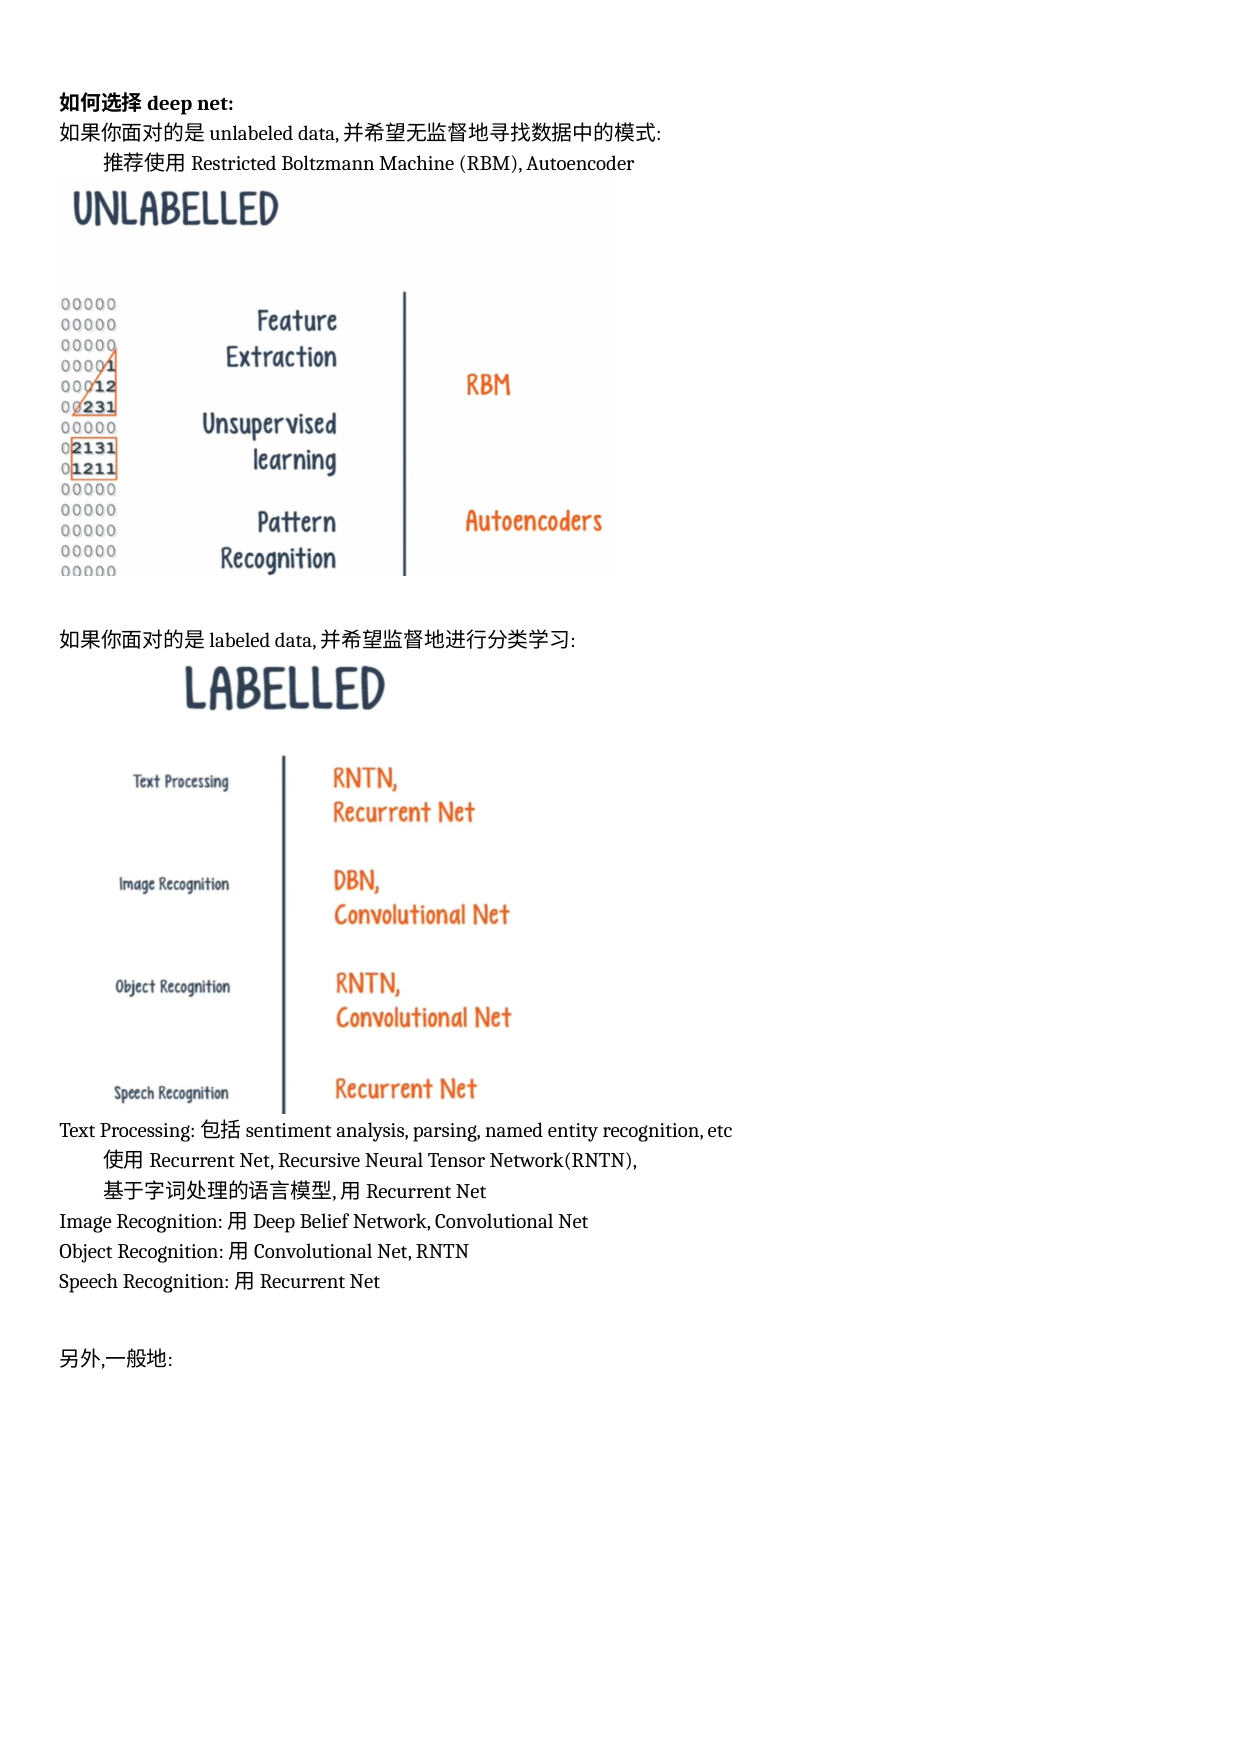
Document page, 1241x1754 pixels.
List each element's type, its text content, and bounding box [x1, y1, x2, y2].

text 基于字词处理的语言模型, 用 Recurrent Net [59, 1174, 1181, 1204]
text Image Recognition: 用 Deep Belief Network, Convolutional Net [59, 1204, 1181, 1234]
text 使用 Recurrent Net, Recursive Neural Tensor Network(RNTN), [59, 1144, 1181, 1174]
text 如果你面对的是labeled data, 并希望监督地进行分类学习: [59, 623, 1181, 653]
picture [59, 653, 535, 1114]
text Speech Recognition: 用 Recurrent Net [59, 1264, 1181, 1295]
text 推荐使用 Restricted Boltzmann Machine (RBM), Autoencoder [59, 146, 1181, 176]
text Text Processing: 包括sentiment analysis, parsing, named entity recognition, etc [59, 1113, 1181, 1144]
text 另外,一般地: [59, 1343, 1181, 1373]
text 如果你面对的是unlabeled data, 并希望无监督地寻找数据中的模式: [59, 116, 1181, 146]
text 如何选择 deep net: [59, 86, 1181, 116]
text Object Recognition: 用 Convolutional Net, RNTN [59, 1234, 1181, 1264]
picture [59, 176, 610, 576]
